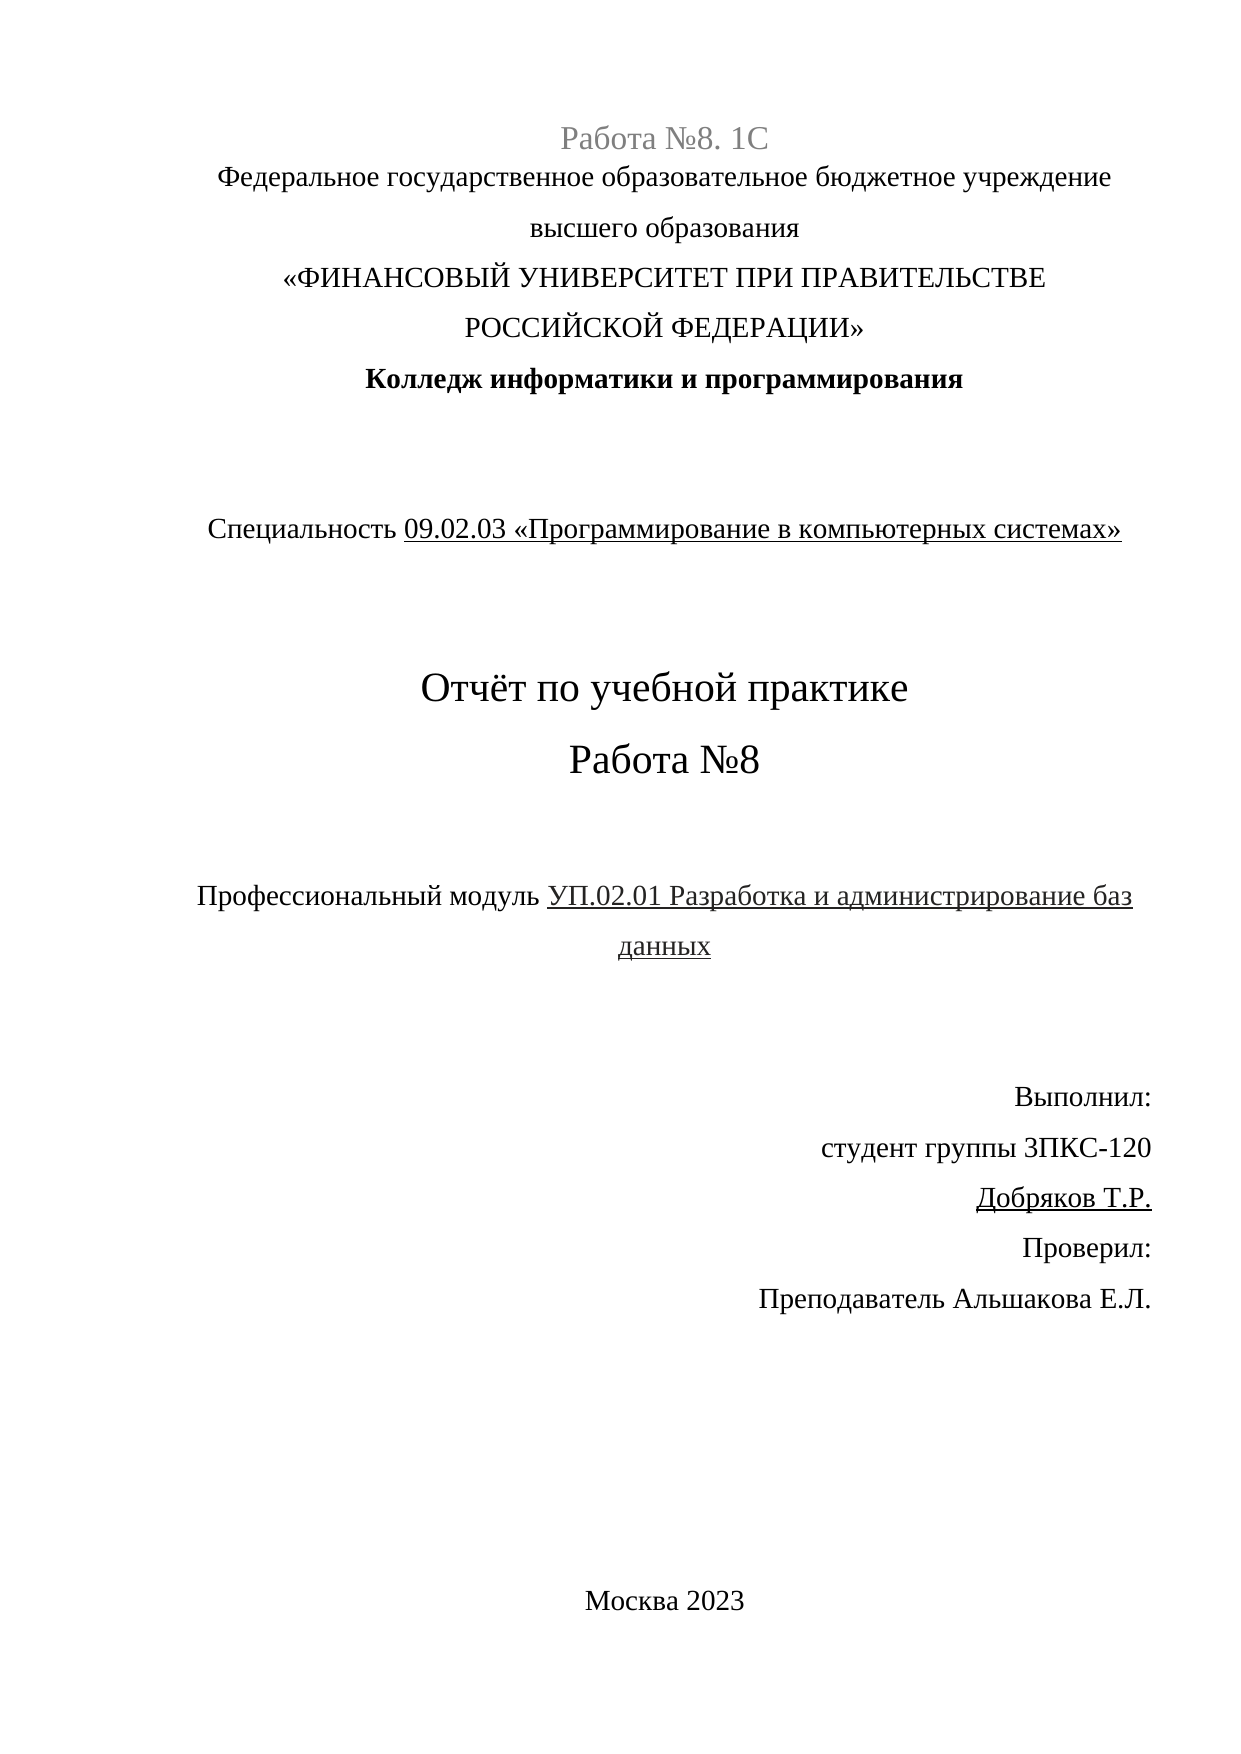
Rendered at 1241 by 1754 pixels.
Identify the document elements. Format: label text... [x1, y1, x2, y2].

subtitle Работа №8. 1С [177, 118, 1152, 156]
text Выполнил: [177, 1079, 1152, 1113]
text Проверил: [177, 1230, 1152, 1264]
text Федеральное государственное образовательное бюджетное учреждение высшего образования [177, 159, 1152, 243]
text Добряков Т.Р. [177, 1180, 1152, 1214]
text Профессиональный модуль УП.02.01 Разработка и администрирование баз данных [177, 878, 1152, 962]
text Москва 2023 [177, 1583, 1152, 1616]
text Специальность 09.02.03 «Программирование в компьютерных системах» [177, 512, 1152, 545]
text Работа №8 [177, 734, 1152, 782]
text «ФИНАНСОВЫЙ УНИВЕРСИТЕТ ПРИ ПРАВИТЕЛЬСТВЕ [177, 260, 1152, 294]
text РОССИЙСКОЙ ФЕДЕРАЦИИ» [177, 310, 1152, 344]
text Отчёт по учебной практике [177, 663, 1152, 711]
text Колледж информатики и программирования [177, 361, 1152, 394]
text студент группы 3ПКС-120 [177, 1130, 1152, 1163]
text Преподаватель Альшакова Е.Л. [177, 1281, 1152, 1314]
